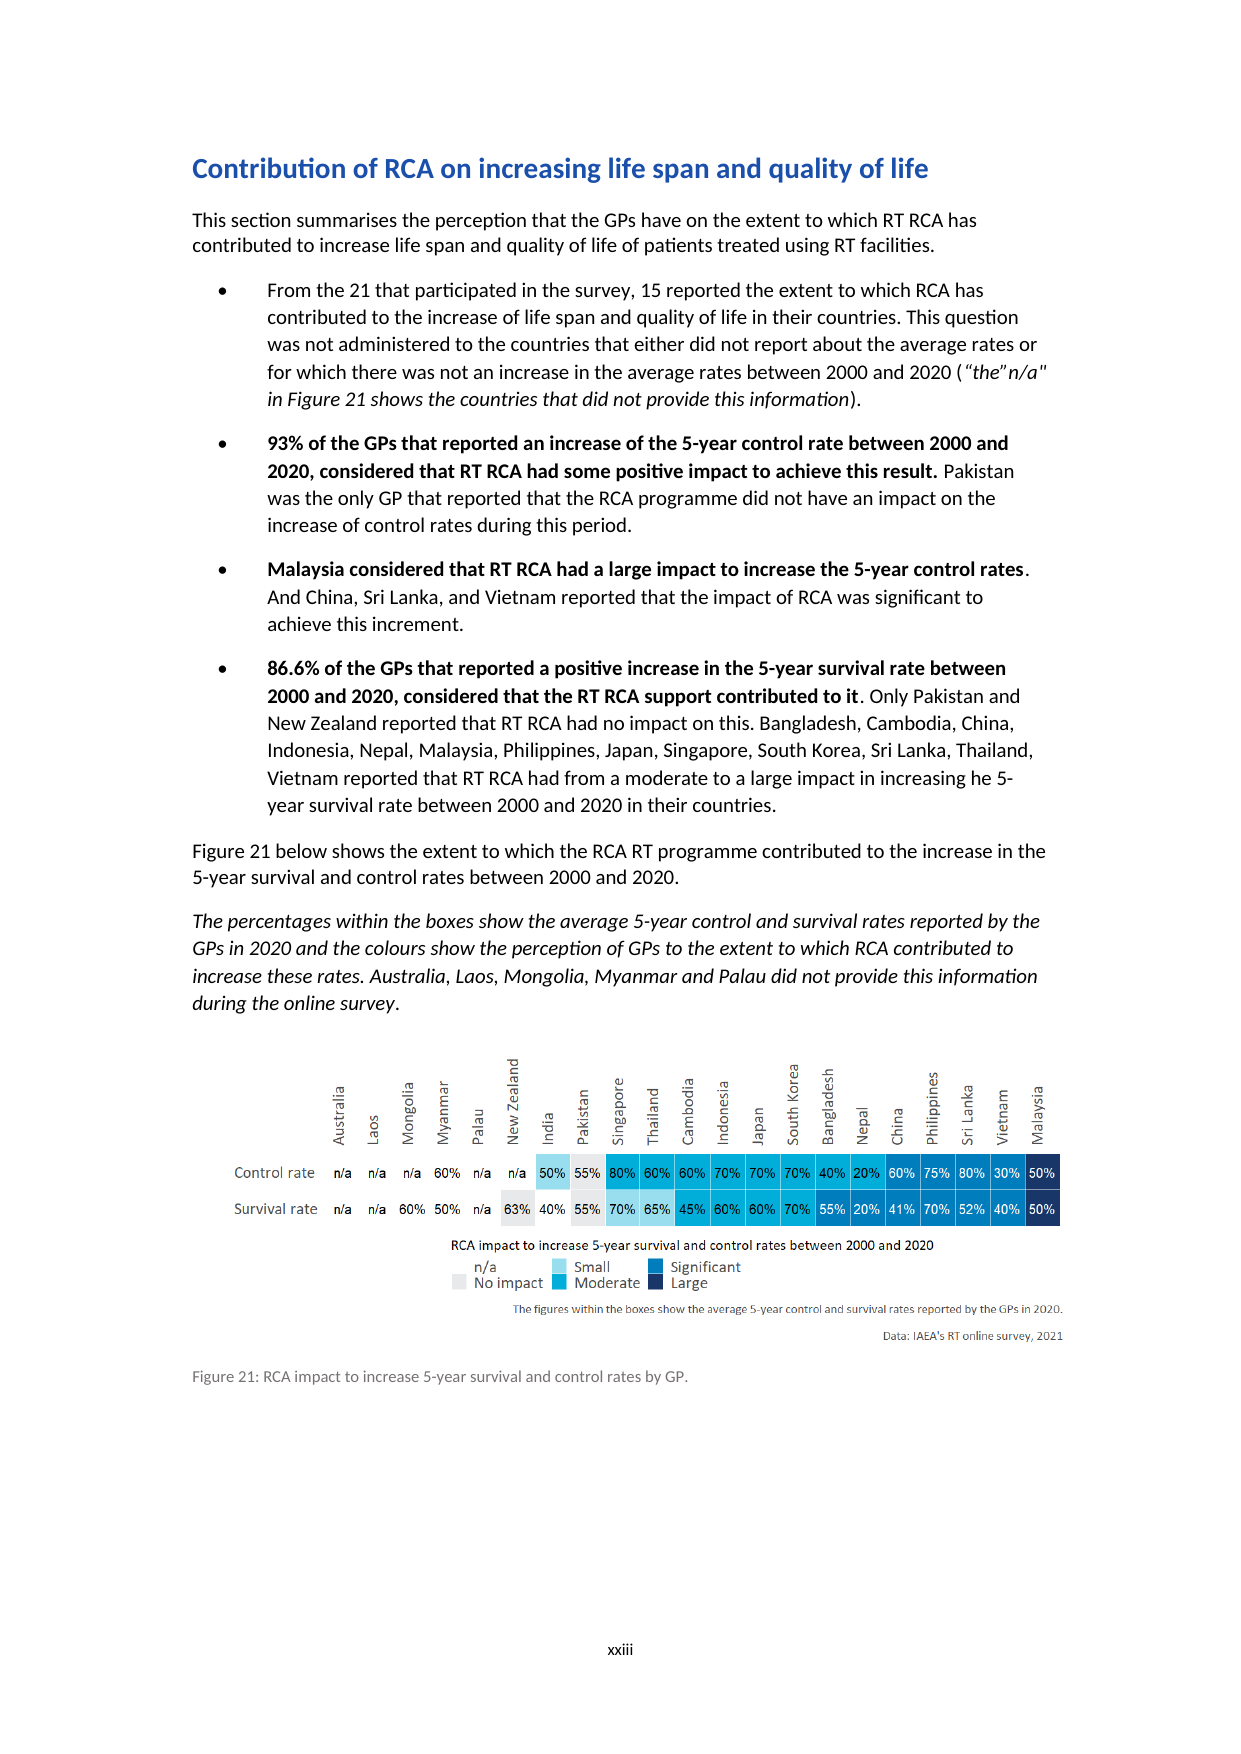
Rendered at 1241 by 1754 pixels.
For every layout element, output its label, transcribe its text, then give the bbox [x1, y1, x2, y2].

text Figure 21 below shows the extent to which the RCA RT programme contributed to the increase in the 5-year survival and control rates between 2000 and 2020. [192, 839, 1048, 889]
list Malaysia considered that RT RCA had a large impact to increase the 5-year control rates. And China, Sri Lanka, and Vietnam reported that the impact of RCA was significant to achieve this increment. [217, 557, 1048, 637]
list 86.6% of the GPs that reported a positive increase in the 5-year survival rate between 2000 and 2020, considered that the RT RCA support contributed to it. Only Pakistan and New Zealand reported that RT RCA had no impact on this. Bangladesh, Cambodia, China, Indonesia, Nepal, Malaysia, Philippines, Japan, Singapore, South Korea, Sri Lanka, Thailand, Vietnam reported that RT RCA had from a moderate to a large impact in increasing he 5-year survival rate between 2000 and 2020 in their countries. [217, 656, 1048, 818]
text Figure 21: RCA impact to increase 5-year survival and control rates by GP. [192, 1366, 1048, 1387]
list From the 21 that participated in the survey, 15 reported the extent to which RCA has contributed to the increase of life span and quality of life in their countries. This question was not administered to the countries that either did not report about the average rates or for which there was not an increase in the average rates between 2000 and 2020 (“the”n/a" in Figure 21 shows the countries that did not provide this information). [217, 277, 1048, 412]
text The percentages within the boxes show the average 5-year control and survival rates reported by the GPs in 2020 and the colours show the perception of GPs to the extent to which RCA contributed to increase these rates. Australia, Laos, Mongolia, Myanmar and Palau did not provide this information during the online survey. [192, 908, 1048, 1016]
subtitle Contribution of RCA on increasing life span and quality of life [192, 150, 1048, 186]
picture [210, 1034, 1068, 1346]
list 93% of the GPs that reported an increase of the 5-year control rate between 2000 and 2020, considered that RT RCA had some positive impact to achieve this result. Pakistan was the only GP that reported that the RCA programme did not have an impact on the increase of control rates during this period. [217, 430, 1048, 538]
text This section summarises the perception that the GPs have on the extent to which RT RCA has contributed to increase life span and quality of life of patients treated using RT facilities. [192, 207, 1048, 258]
